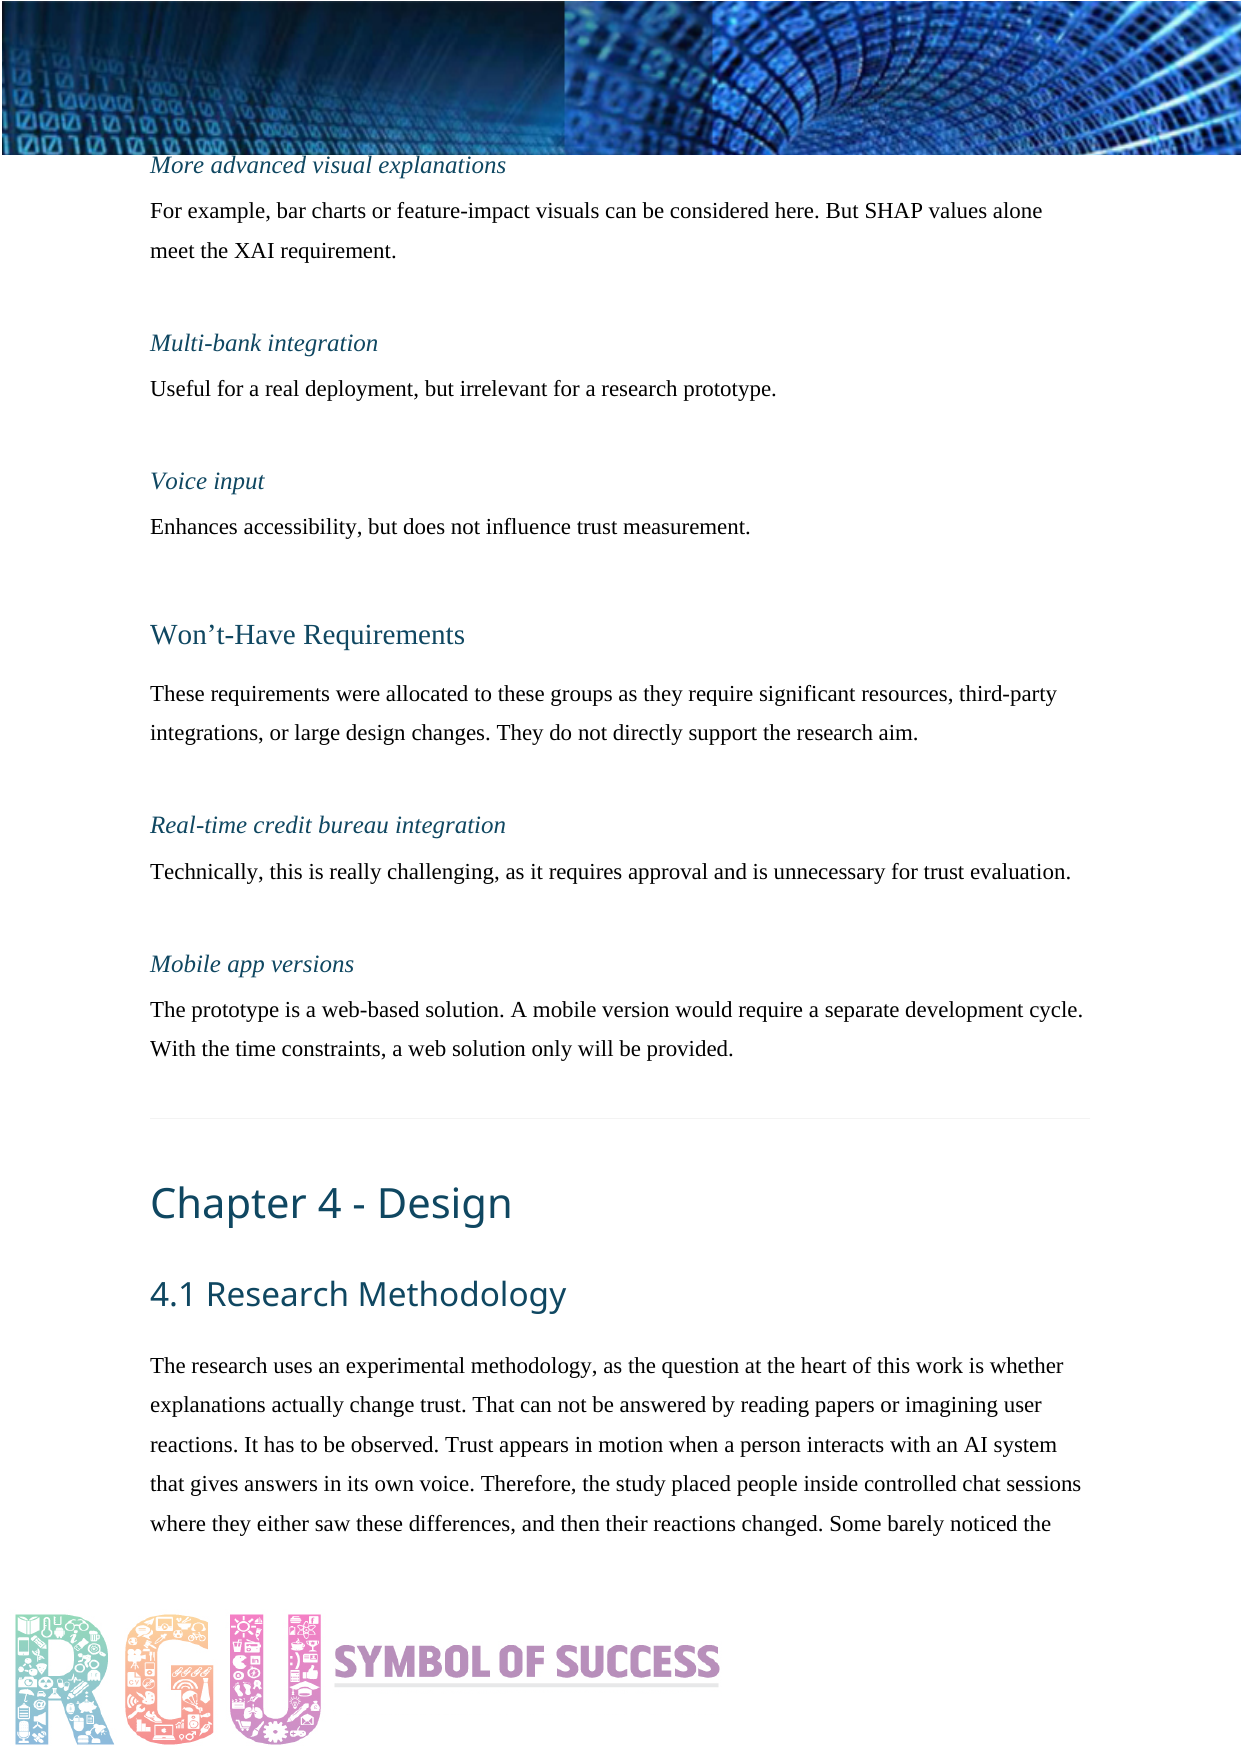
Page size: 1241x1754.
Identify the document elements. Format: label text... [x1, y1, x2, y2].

text The prototype is a web-based solution. A mobile version would require a separate development cycle. With the time constraints, a web solution only will be provided. [150, 996, 1090, 1062]
subtitle More advanced visual explanations [150, 150, 1090, 179]
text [150, 1352, 1090, 1536]
subtitle Voice input [150, 466, 1090, 495]
subtitle Won’t-Have Requirements [150, 617, 1090, 651]
text Enhances accessibility, but does not influence trust measurement. [150, 513, 1090, 539]
subtitle Trust survey storage [1, 1603, 733, 1754]
picture [2, 1, 1241, 155]
subtitle Chapter 4 - Design [150, 1174, 1090, 1230]
subtitle 4.1 Research Methodology [150, 1271, 1090, 1317]
text Technically, this is really challenging, as it requires approval and is unnecessary for trust evaluation. [150, 858, 1090, 884]
text These requirements were allocated to these groups as they require significant resources, third-party integrations, or large design changes. They do not directly support the research aim. [150, 680, 1090, 746]
text For example, bar charts or feature-impact visuals can be considered here. But SHAP values alone meet the XAI requirement. [150, 197, 1090, 263]
subtitle Multi-bank integration [150, 328, 1090, 356]
subtitle Real-time credit bureau integration [150, 810, 1090, 839]
text Useful for a real deployment, but irrelevant for a research prototype. [150, 375, 1090, 401]
subtitle Mobile app versions [150, 949, 1090, 977]
